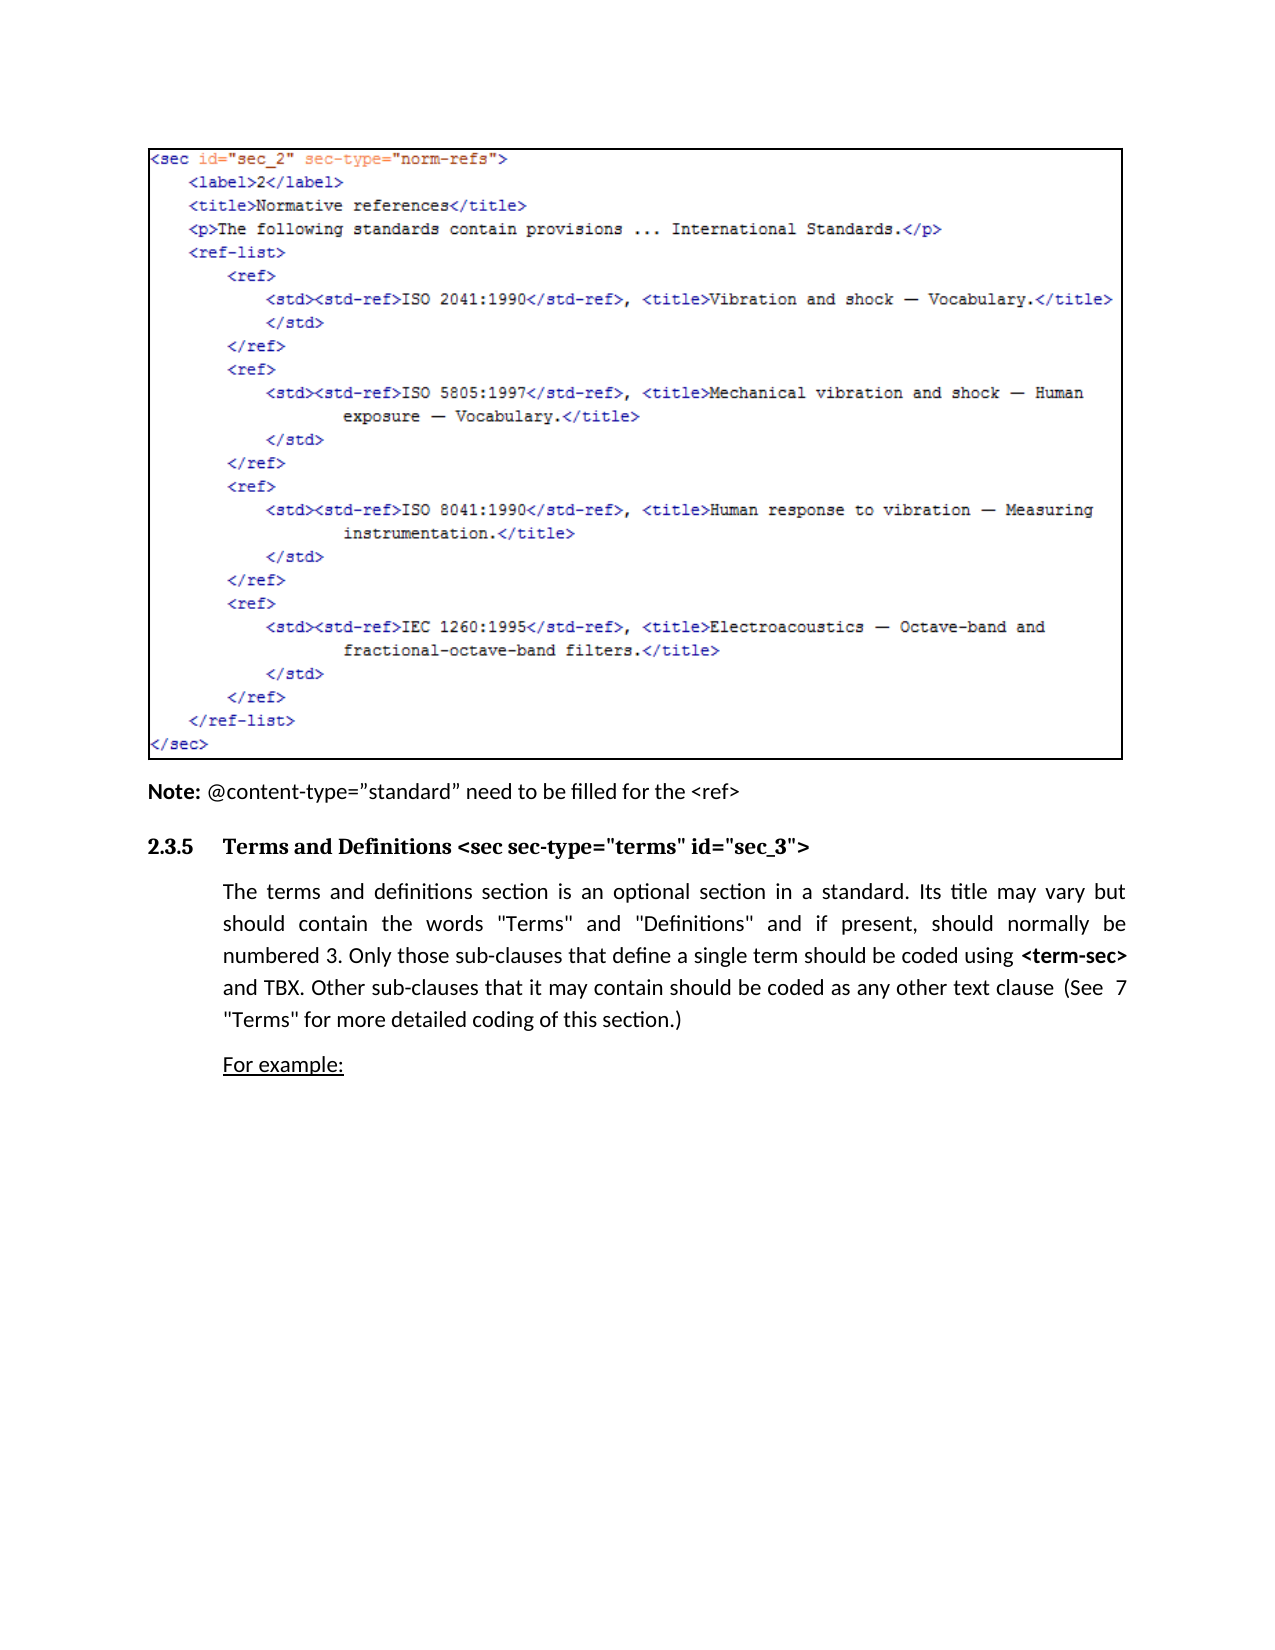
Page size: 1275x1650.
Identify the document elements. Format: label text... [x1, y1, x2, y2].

text For example: [223, 1050, 1127, 1078]
subtitle Terms and Definitions <sec sec-type="terms" id="sec_3"> [148, 834, 1127, 861]
text The terms and definitions section is an optional section in a standard. Its title may vary but should contain the words "Terms" and "Definitions" and if present, should normally be numbered 3. Only those sub-clauses that define a single term should be coded using <term-sec> and TBX. Other sub-clauses that it may contain should be coded as any other text clause (See 7 "Terms" for more detailed coding of this section.) [223, 877, 1127, 1034]
picture [150, 150, 1121, 758]
text Note: @content-type=”standard” need to be filled for the <ref> [148, 777, 1127, 805]
